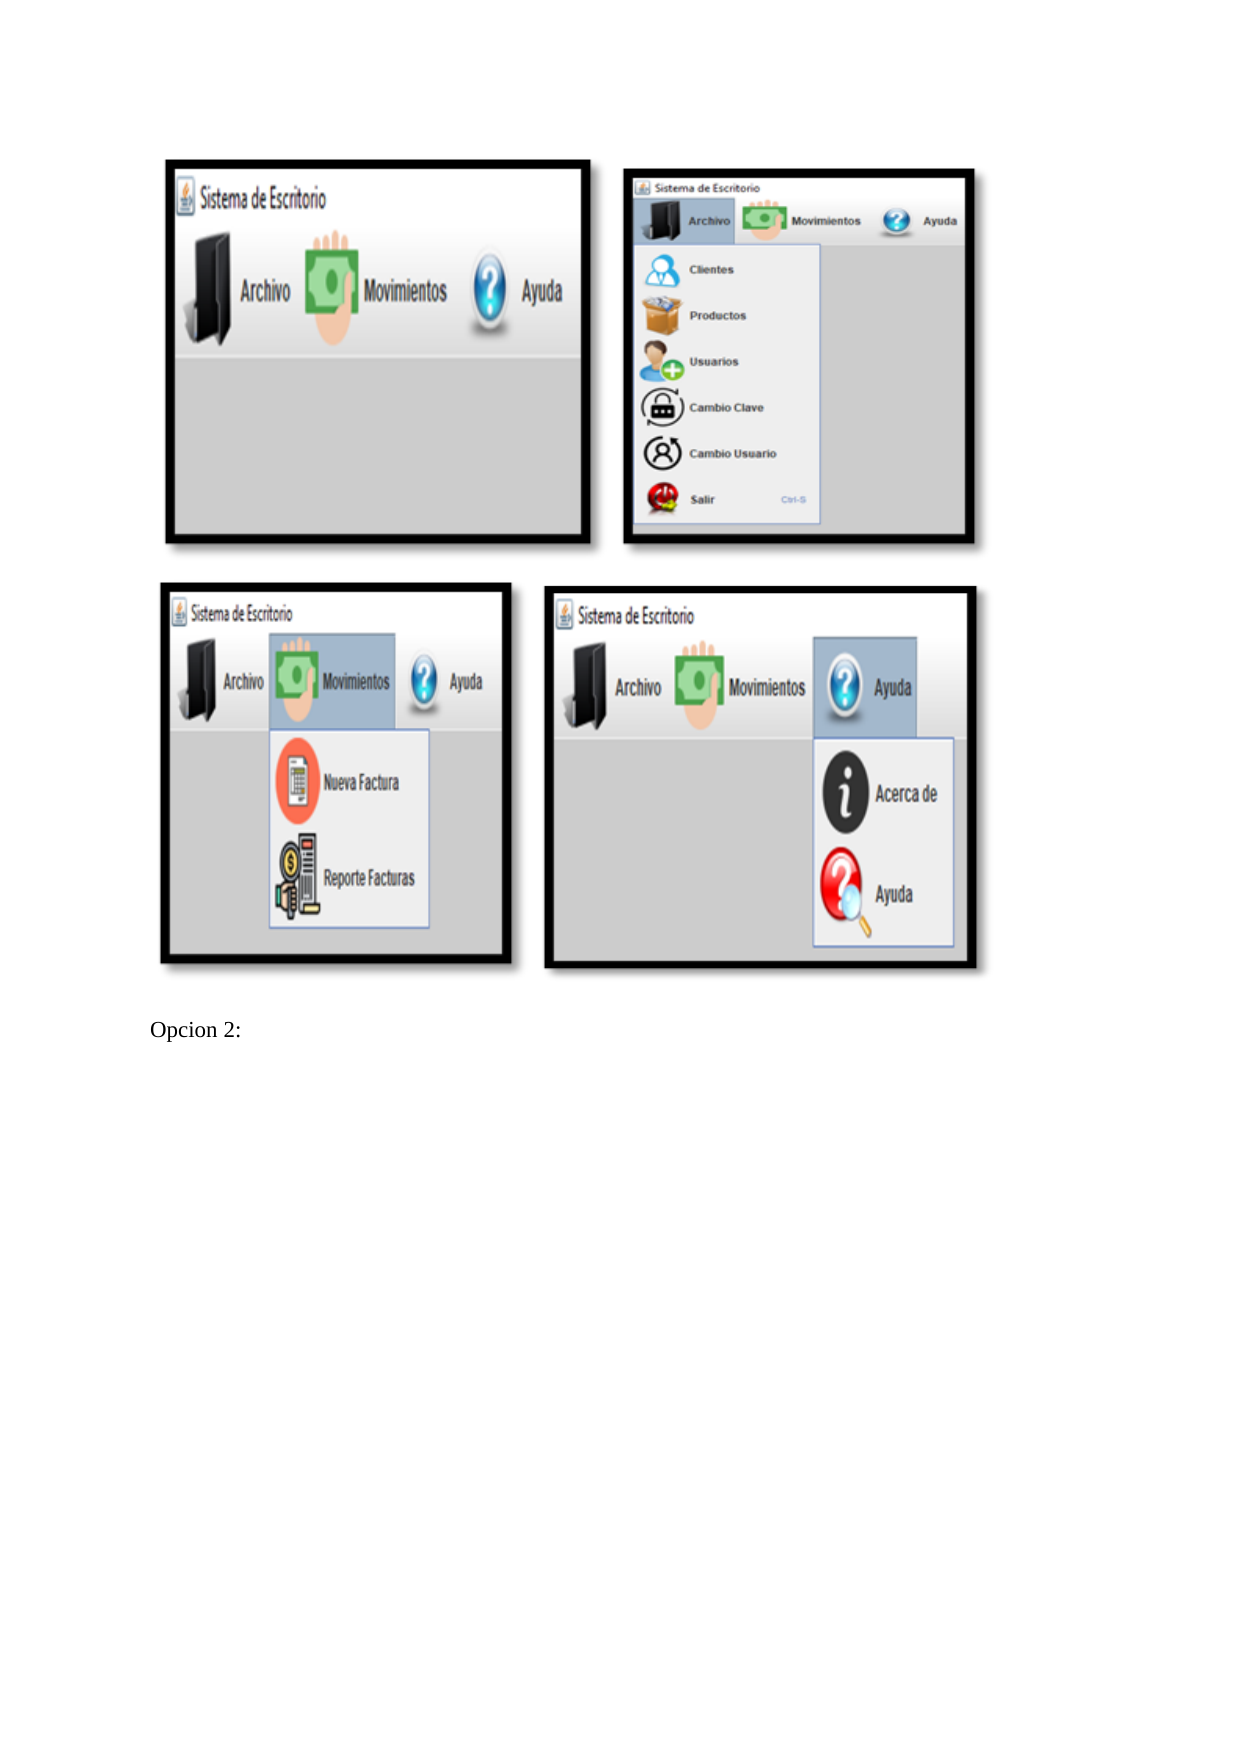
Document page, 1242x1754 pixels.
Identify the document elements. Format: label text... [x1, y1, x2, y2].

picture [158, 152, 611, 564]
picture [616, 161, 995, 564]
picture [537, 580, 997, 984]
picture [153, 575, 532, 984]
text Opcion 2: [150, 1016, 1225, 1043]
